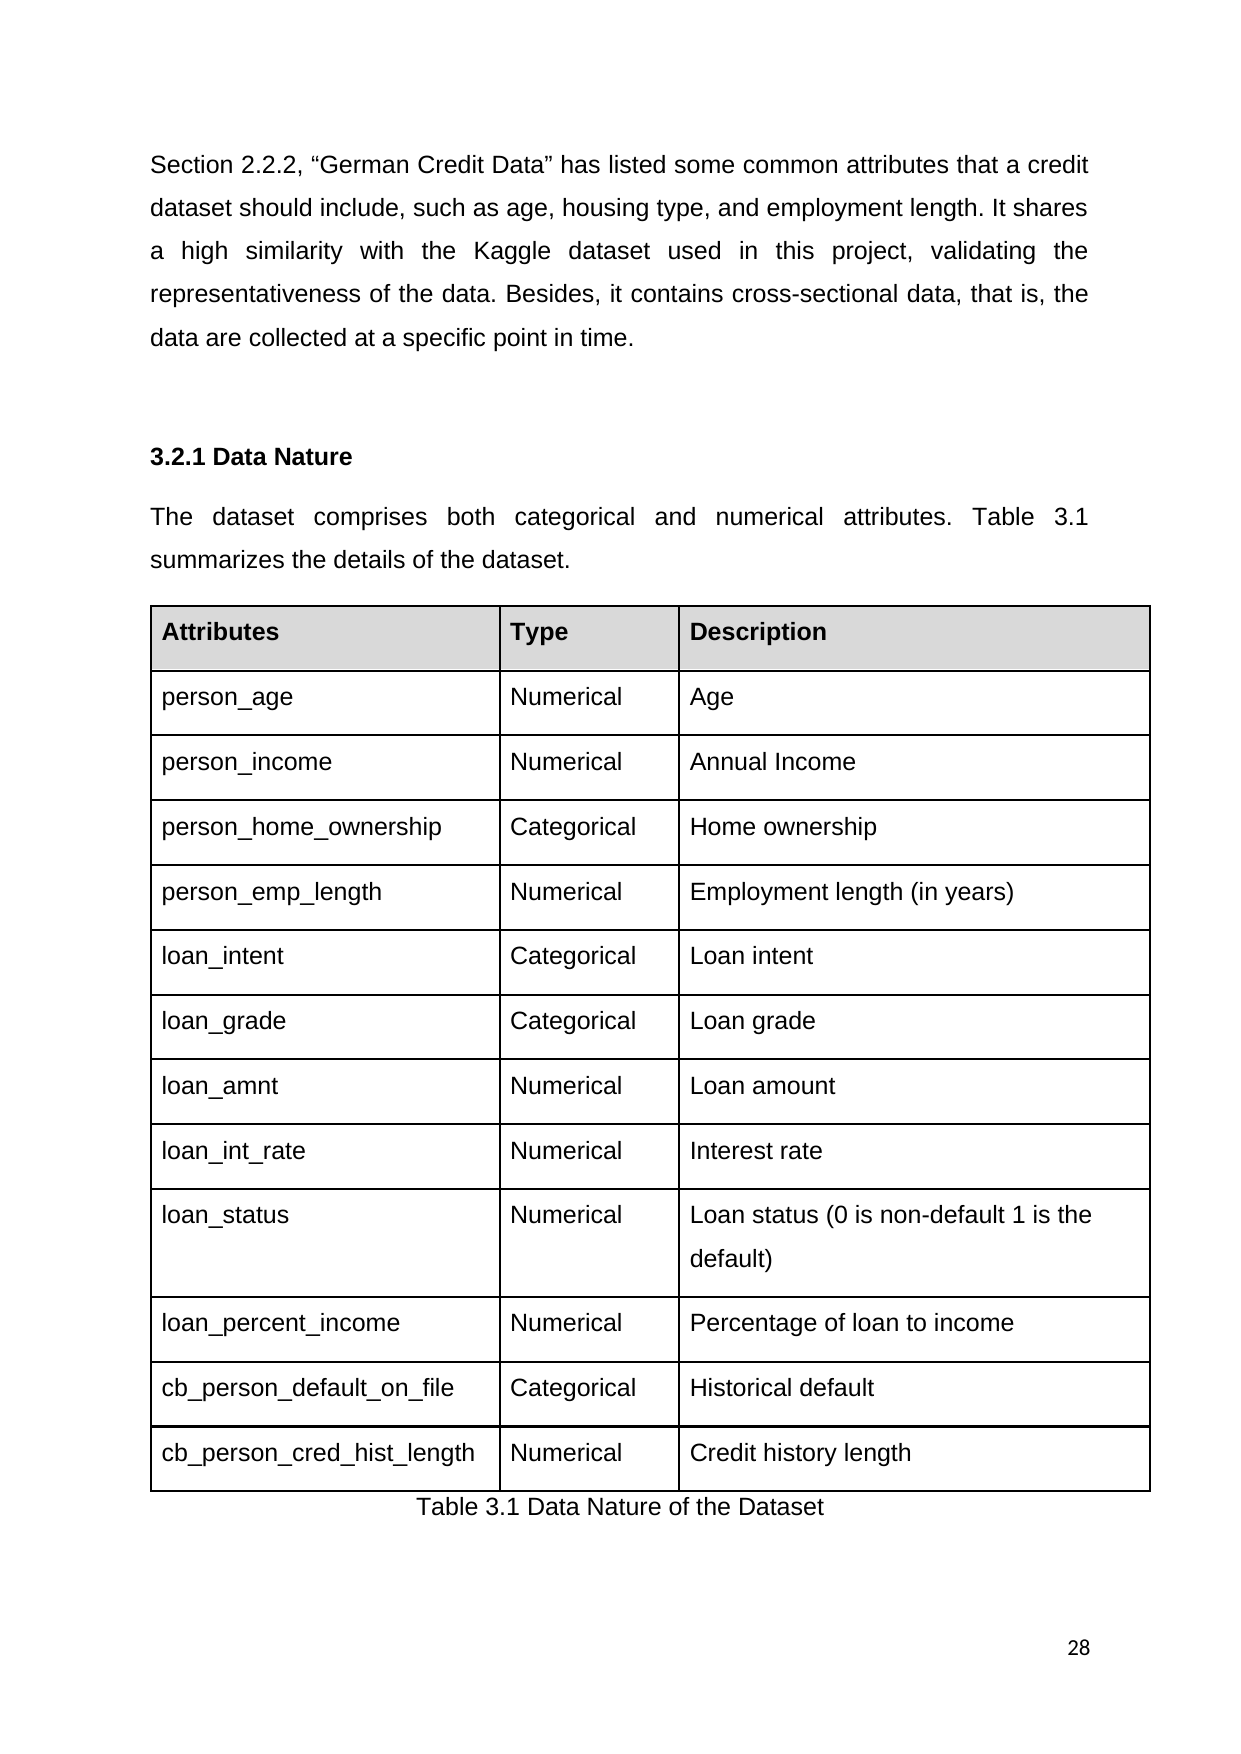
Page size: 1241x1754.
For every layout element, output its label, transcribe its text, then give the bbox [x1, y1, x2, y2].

table_cell loan_grade [152, 996, 499, 1058]
table_cell Categorical [501, 996, 678, 1058]
table_cell person_age [152, 672, 499, 734]
table_cell Loan status (0 is non-default 1 is the default) [680, 1190, 1149, 1296]
table_cell Numerical [501, 1298, 678, 1361]
table_cell loan_percent_income [152, 1298, 499, 1361]
table_cell Numerical [501, 1125, 678, 1188]
table_cell loan_status [152, 1190, 499, 1296]
table_cell Percentage of loan to income [680, 1298, 1149, 1361]
table_header Description [680, 607, 1149, 669]
table_cell Categorical [501, 1363, 678, 1425]
text 3.2.1 Data Nature [150, 442, 1090, 471]
table_cell person_home_ownership [152, 801, 499, 864]
table_header Attributes [152, 607, 499, 669]
table_cell Numerical [501, 1428, 678, 1490]
table_cell Interest rate [680, 1125, 1149, 1188]
table_cell loan_intent [152, 931, 499, 993]
table_cell loan_amnt [152, 1060, 499, 1123]
table_cell Employment length (in years) [680, 866, 1149, 929]
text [150, 150, 1090, 351]
table_cell person_emp_length [152, 866, 499, 929]
table_cell Loan intent [680, 931, 1149, 993]
table_cell Age [680, 672, 1149, 734]
table_cell Home ownership [680, 801, 1149, 864]
table_cell Categorical [501, 931, 678, 993]
table_cell Historical default [680, 1363, 1149, 1425]
table_cell Numerical [501, 1190, 678, 1296]
table_cell Numerical [501, 736, 678, 799]
table_cell cb_person_cred_hist_length [152, 1428, 499, 1490]
table_cell person_income [152, 736, 499, 799]
table_cell loan_int_rate [152, 1125, 499, 1188]
table_cell Numerical [501, 866, 678, 929]
table_cell Categorical [501, 801, 678, 864]
text The dataset comprises both categorical and numerical attributes. Table 3.1 summarizes the details of the dataset. [150, 502, 1090, 574]
table_cell cb_person_default_on_file [152, 1363, 499, 1425]
text Table 3.1 Data Nature of the Dataset [150, 1492, 1090, 1521]
table_cell Numerical [501, 1060, 678, 1123]
table_cell Loan grade [680, 996, 1149, 1058]
table_cell Credit history length [680, 1428, 1149, 1490]
table_header Type [501, 607, 678, 669]
table_cell Numerical [501, 672, 678, 734]
table_cell Annual Income [680, 736, 1149, 799]
table_cell Loan amount [680, 1060, 1149, 1123]
